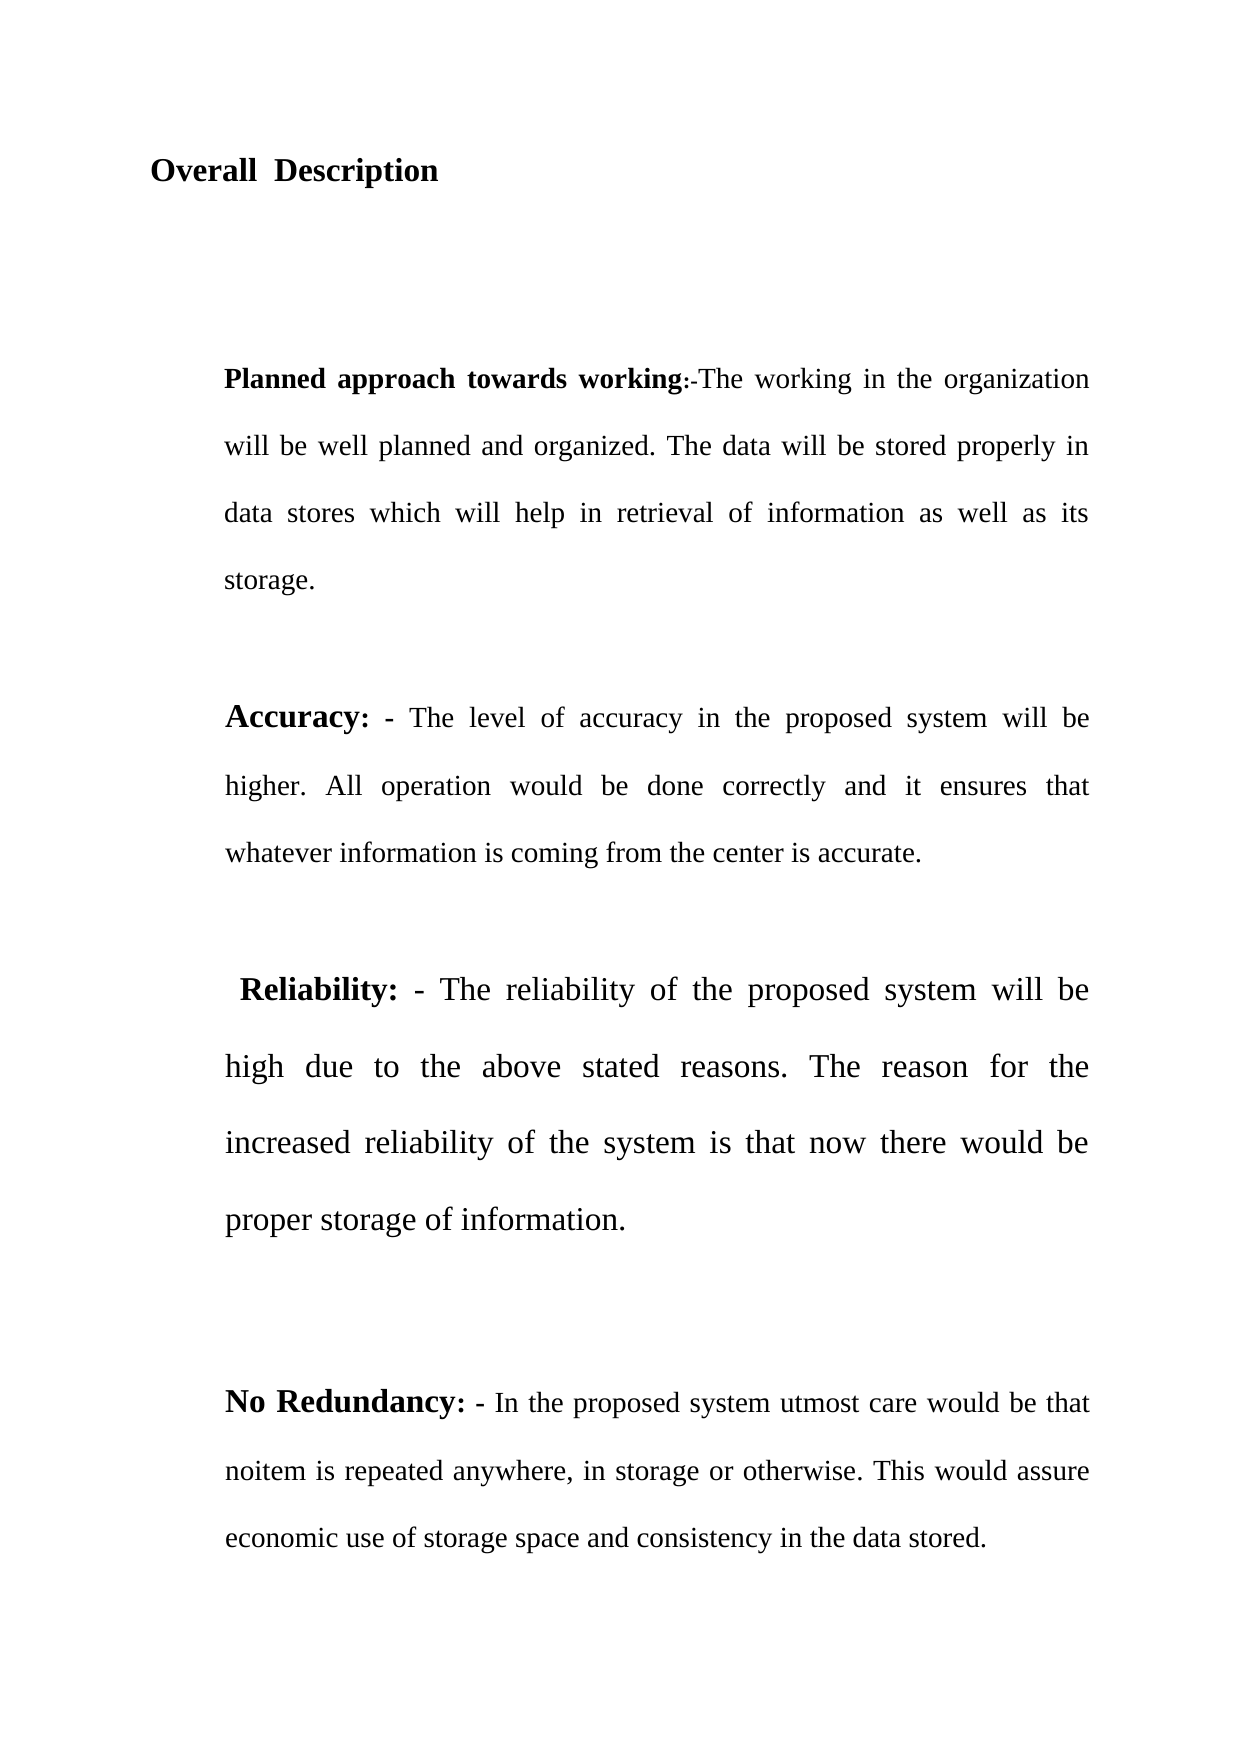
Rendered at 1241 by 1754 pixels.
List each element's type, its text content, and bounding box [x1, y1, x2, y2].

text No Redundancy: - In the proposed system utmost care would be that noitem is repeated anywhere, in storage or otherwise. This would assure economic use of storage space and consistency in the data stored. [225, 1381, 1090, 1554]
text Planned approach towards working:-The working in the organization will be well planned and organized. The data will be stored properly in data stores which will help in retrieval of information as well as its storage. [224, 361, 1090, 596]
text Reliability: - The reliability of the proposed system will be high due to the above stated reasons. The reason for the increased reliability of the system is that now there would be proper storage of information. [225, 969, 1090, 1238]
text Accuracy: - The level of accuracy in the proposed system will be higher. All operation would be done correctly and it ensures that whatever information is coming from the center is accurate. [225, 696, 1090, 869]
text Overall Description [150, 150, 1090, 188]
